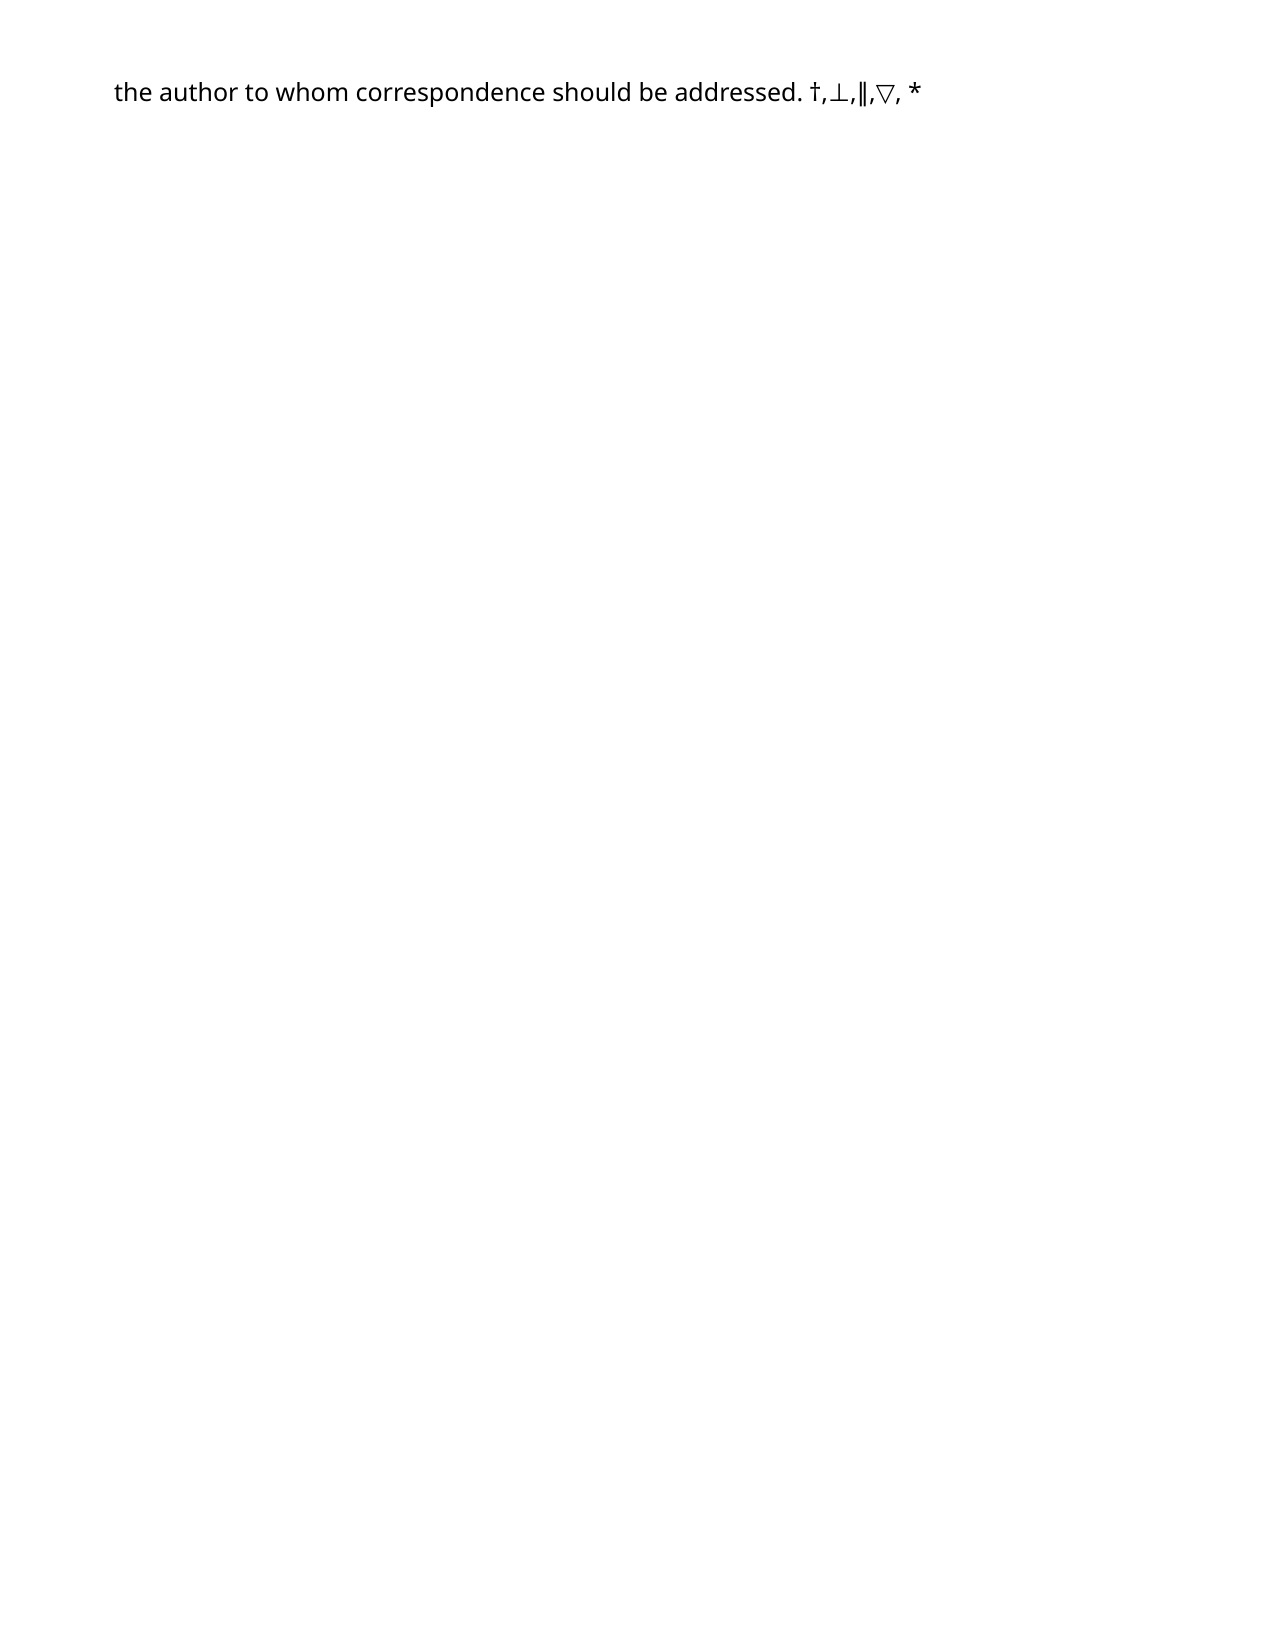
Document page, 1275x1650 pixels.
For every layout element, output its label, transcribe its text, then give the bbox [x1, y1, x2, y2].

text AUTHOR NAMES (Word Style "BB_Author_Name"). Include in the byline all those who have made substantial contributions to the work, even if the paper was actually written by only one person. Use first names, initials, and surnames (e.g., John R. Smith) or first initials, second names, and surnames (e.g., J. Robert Smith). Do not use only initials with surnames (e.g., J. R. Smith) because this causes indexing and retrieval difficulties and interferes with unique identification of an author. Do not include professional or official titles or academic degrees. At least one author must be designated with an asterisk as the author to whom correspondence should be addressed. †,⊥,∥,▽, * [114, 75, 1161, 1525]
